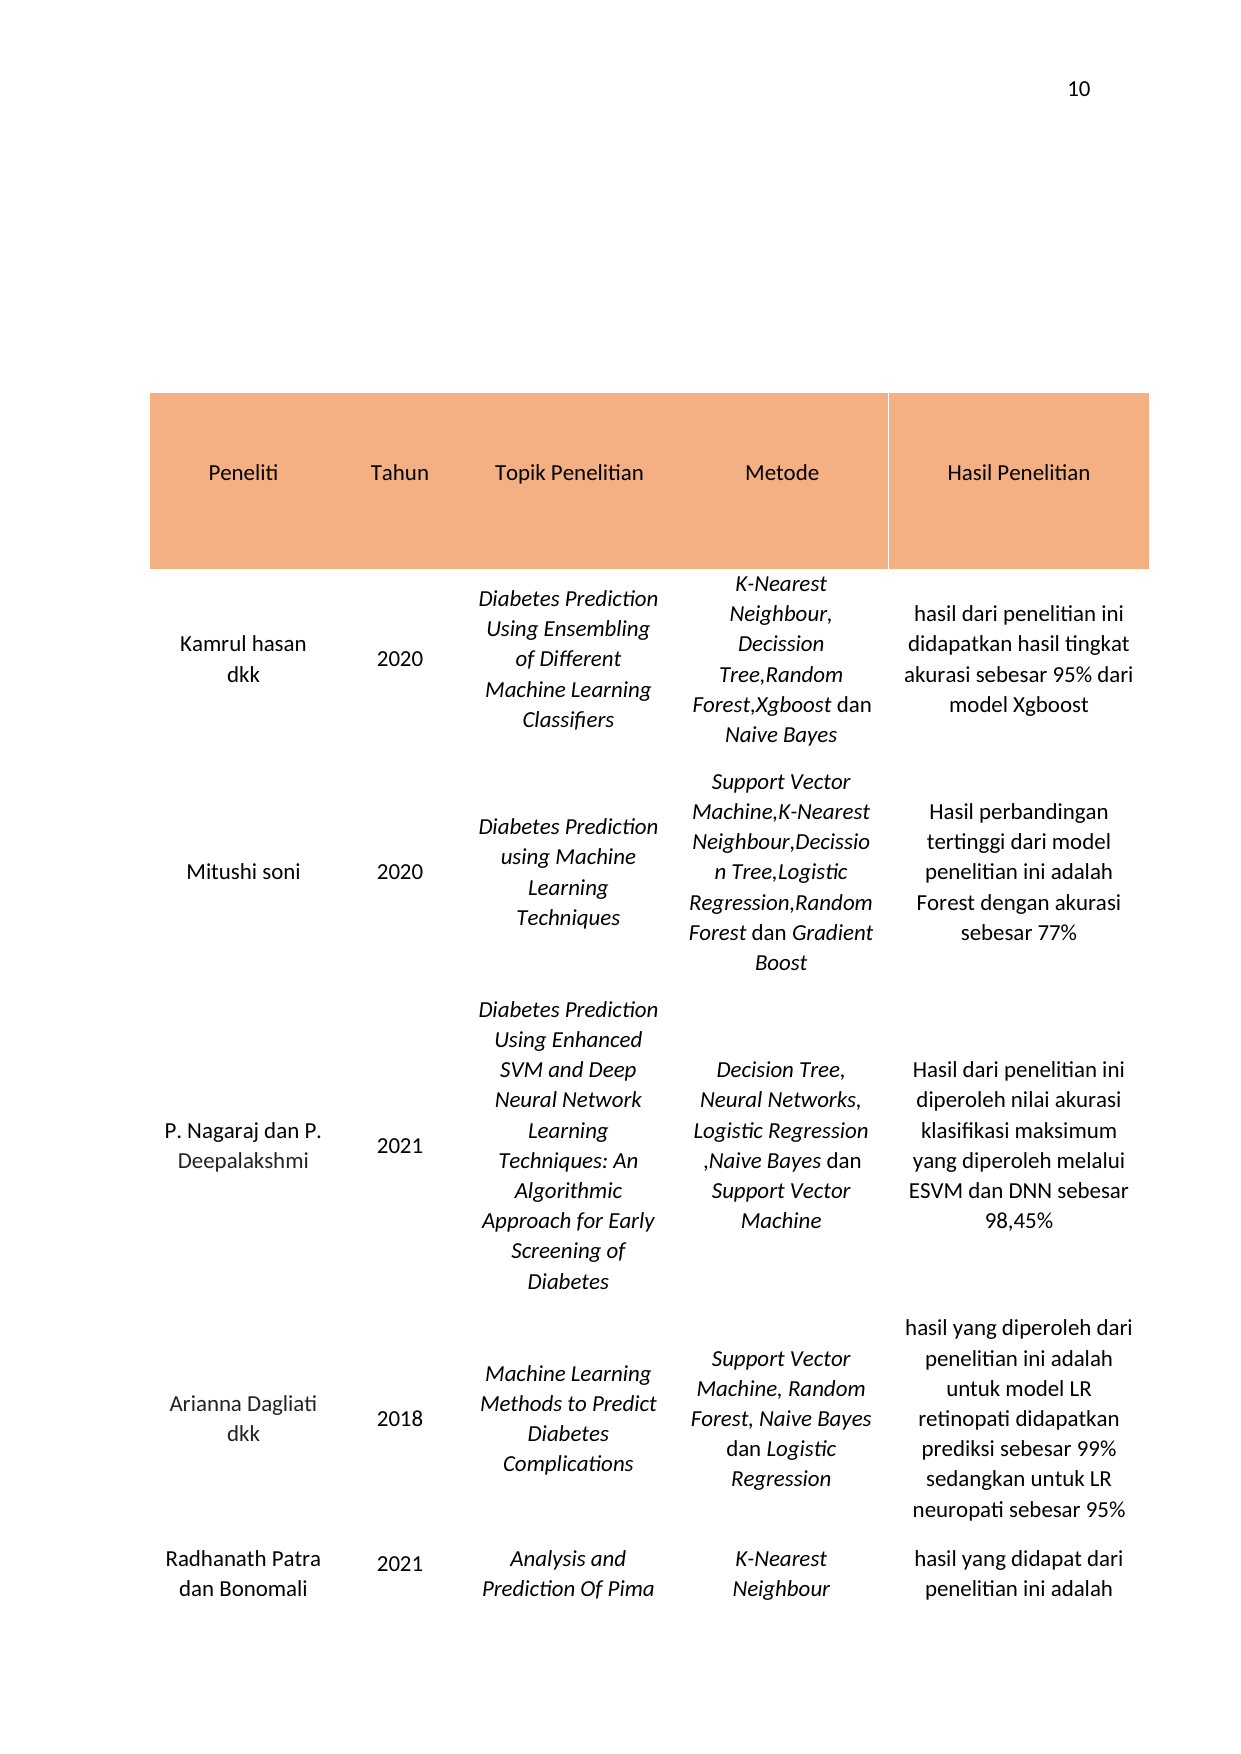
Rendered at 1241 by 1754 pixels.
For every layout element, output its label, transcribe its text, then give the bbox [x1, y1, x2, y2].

table_header Peneliti [150, 393, 337, 569]
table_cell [150, 1542, 337, 1604]
table_header Tahun [337, 393, 463, 569]
table_cell hasil dari penelitian ini didapatkan hasil tingkat akurasi sebesar 95% dari model Xgboost [889, 569, 1149, 767]
table_cell K-Nearest Neighbour [676, 1542, 888, 1604]
table_cell P. Nagaraj dan P. Deepalakshmi [150, 995, 337, 1313]
table_cell Hasil perbandingan tertinggi dari model penelitian ini adalah Forest dengan akurasi sebesar 77% [889, 767, 1149, 995]
table_cell Decision Tree, Neural Networks, Logistic Regression ,Naive Bayes dan Support Vector Machine [676, 995, 888, 1313]
table_cell Arianna Dagliati dkk [150, 1314, 337, 1542]
table_cell Machine Learning Methods to Predict Diabetes Complications [463, 1314, 676, 1542]
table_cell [463, 1542, 676, 1604]
table_cell Hasil dari penelitian ini diperoleh nilai akurasi klasifikasi maksimum yang diperoleh melalui ESVM dan DNN sebesar 98,45% [889, 995, 1149, 1313]
table_cell Diabetes Prediction using Machine Learning Techniques [463, 767, 676, 995]
table_cell Support Vector Machine, Random Forest, Naive Bayes dan Logistic Regression [676, 1314, 888, 1542]
table_header Hasil Penelitian [889, 393, 1149, 569]
table_cell Mitushi soni [150, 767, 337, 995]
table_cell 2020 [337, 767, 463, 995]
table_cell 2021 [337, 995, 463, 1313]
table_cell hasil yang diperoleh dari penelitian ini adalah untuk model LR retinopati didapatkan prediksi sebesar 99% sedangkan untuk LR neuropati sebesar 95% [889, 1314, 1149, 1542]
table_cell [889, 1542, 1149, 1604]
table_cell 2021 [337, 1542, 463, 1604]
table_header Topik Penelitian [463, 393, 676, 569]
table_cell 2020 [337, 569, 463, 767]
table_cell 2018 [337, 1314, 463, 1542]
table_cell Kamrul hasan dkk [150, 569, 337, 767]
table_cell Support Vector Machine,K-Nearest Neighbour,Decission Tree,Logistic Regression,Random Forest dan Gradient Boost [676, 767, 888, 995]
table_cell K-Nearest Neighbour, Decission Tree,Random Forest,Xgboost dan Naive Bayes [676, 569, 888, 767]
table_header Metode [676, 393, 888, 569]
table_cell Diabetes Prediction Using Enhanced SVM and Deep Neural Network Learning Techniques: An Algorithmic Approach for Early Screening of Diabetes [463, 995, 676, 1313]
table_cell Diabetes Prediction Using Ensembling of Different Machine Learning Classifiers [463, 569, 676, 767]
